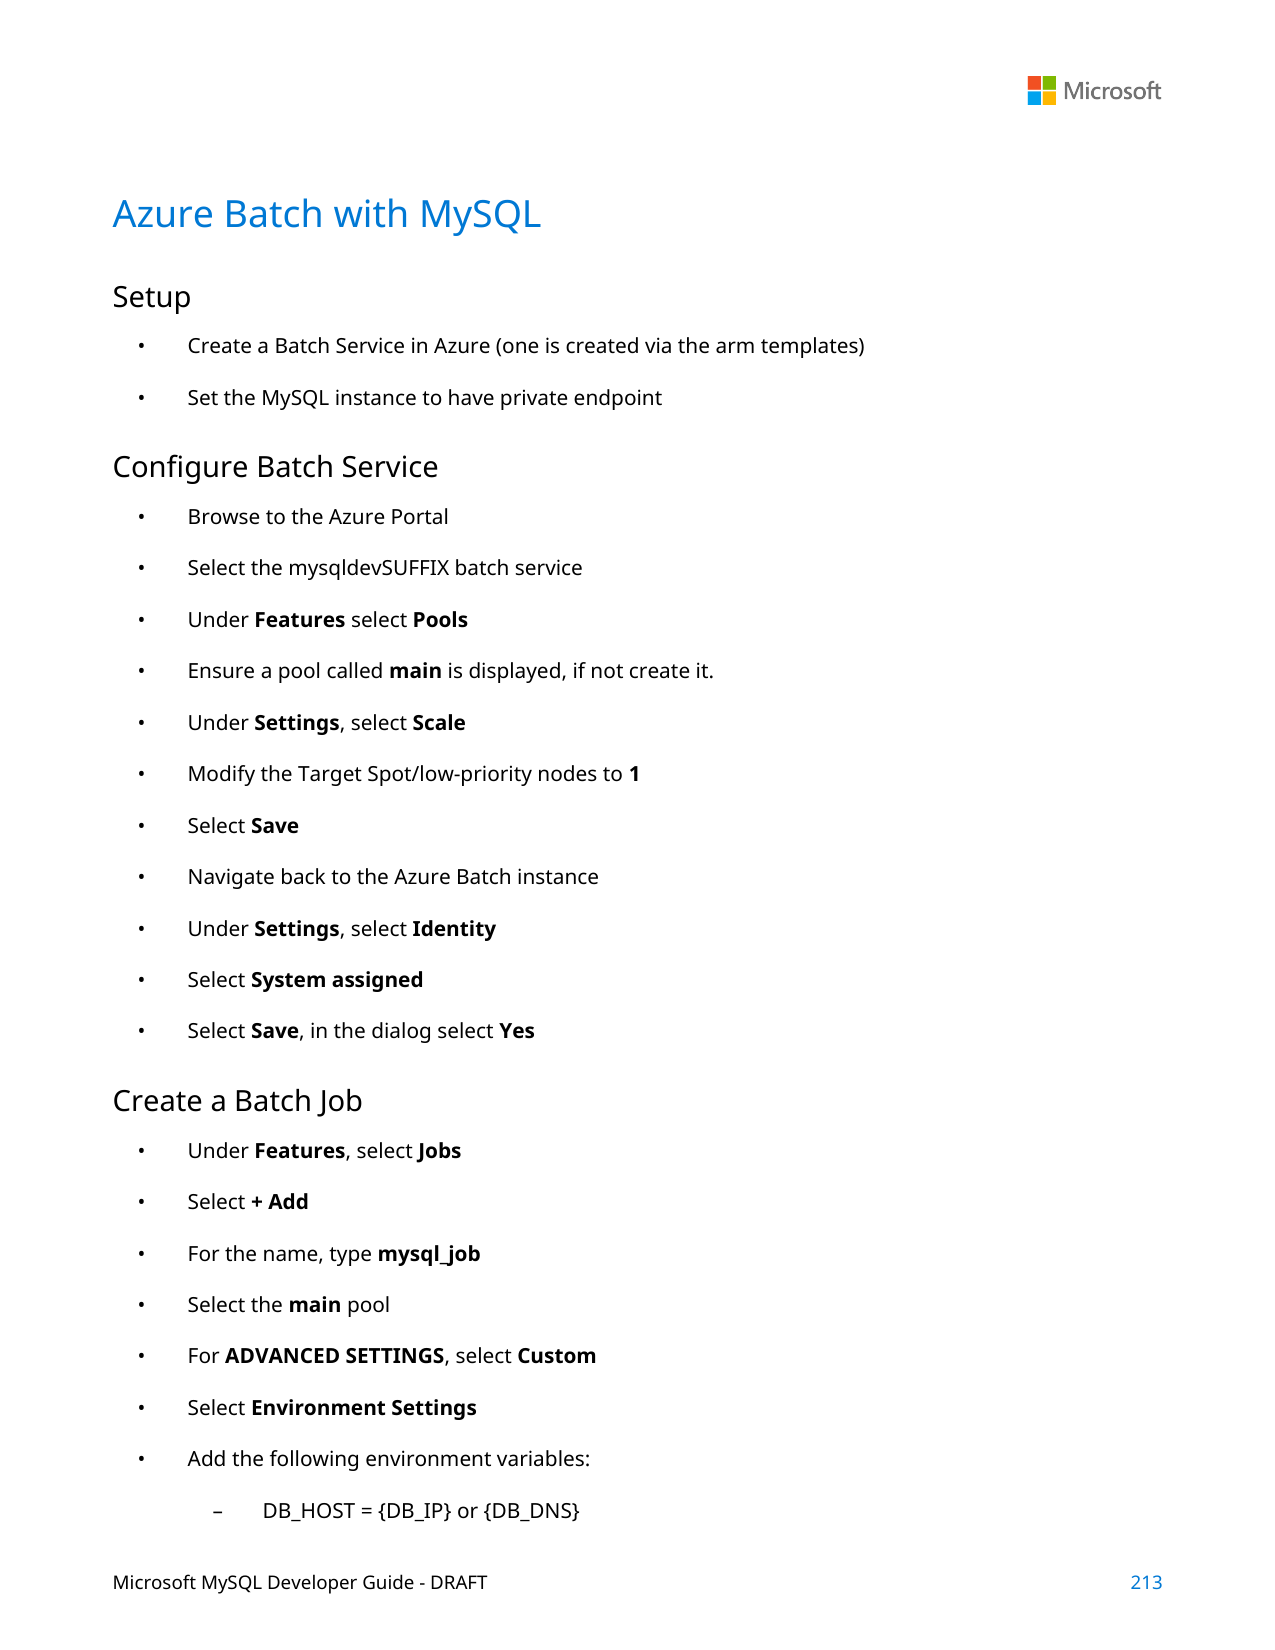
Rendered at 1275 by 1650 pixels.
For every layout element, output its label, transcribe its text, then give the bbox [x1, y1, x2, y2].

list Select Environment Settings [137, 1393, 1162, 1422]
list Under Settings, select Scale [137, 708, 1162, 736]
picture [1026, 75, 1163, 107]
list Select the main pool [137, 1290, 1162, 1319]
subtitle Configure Batch Service [112, 447, 1162, 486]
list Under Features select Pools [137, 605, 1162, 633]
list Select Save, in the dialog select Yes [137, 1017, 1162, 1045]
list Set the MySQL instance to have private endpoint [137, 383, 1162, 411]
subtitle Azure Batch with MySQL [112, 187, 1162, 238]
list Under Features, select Jobs [137, 1136, 1162, 1164]
list Create a Batch Service in Azure (one is created via the arm templates) [137, 331, 1162, 360]
list For ADVANCED SETTINGS, select Custom [137, 1342, 1162, 1370]
list Under Settings, select Identity [137, 914, 1162, 942]
list For the name, type mysql_job [137, 1239, 1162, 1267]
list Select the mysqldevSUFFIX batch service [137, 553, 1162, 582]
list Navigate back to the Azure Batch instance [137, 862, 1162, 891]
list DB_HOST = {DB_IP} or {DB_DNS} [212, 1496, 1162, 1524]
list Modify the Target Spot/low-priority nodes to 1 [137, 759, 1162, 788]
subtitle Create a Batch Job [112, 1081, 1162, 1120]
list Select + Add [137, 1187, 1162, 1216]
list Select Save [137, 811, 1162, 839]
list Add the following environment variables: [137, 1444, 1162, 1473]
list Ensure a pool called main is displayed, if not create it. [137, 656, 1162, 685]
subtitle Setup [112, 276, 1162, 316]
list Browse to the Azure Portal [137, 502, 1162, 530]
list Select System assigned [137, 965, 1162, 993]
